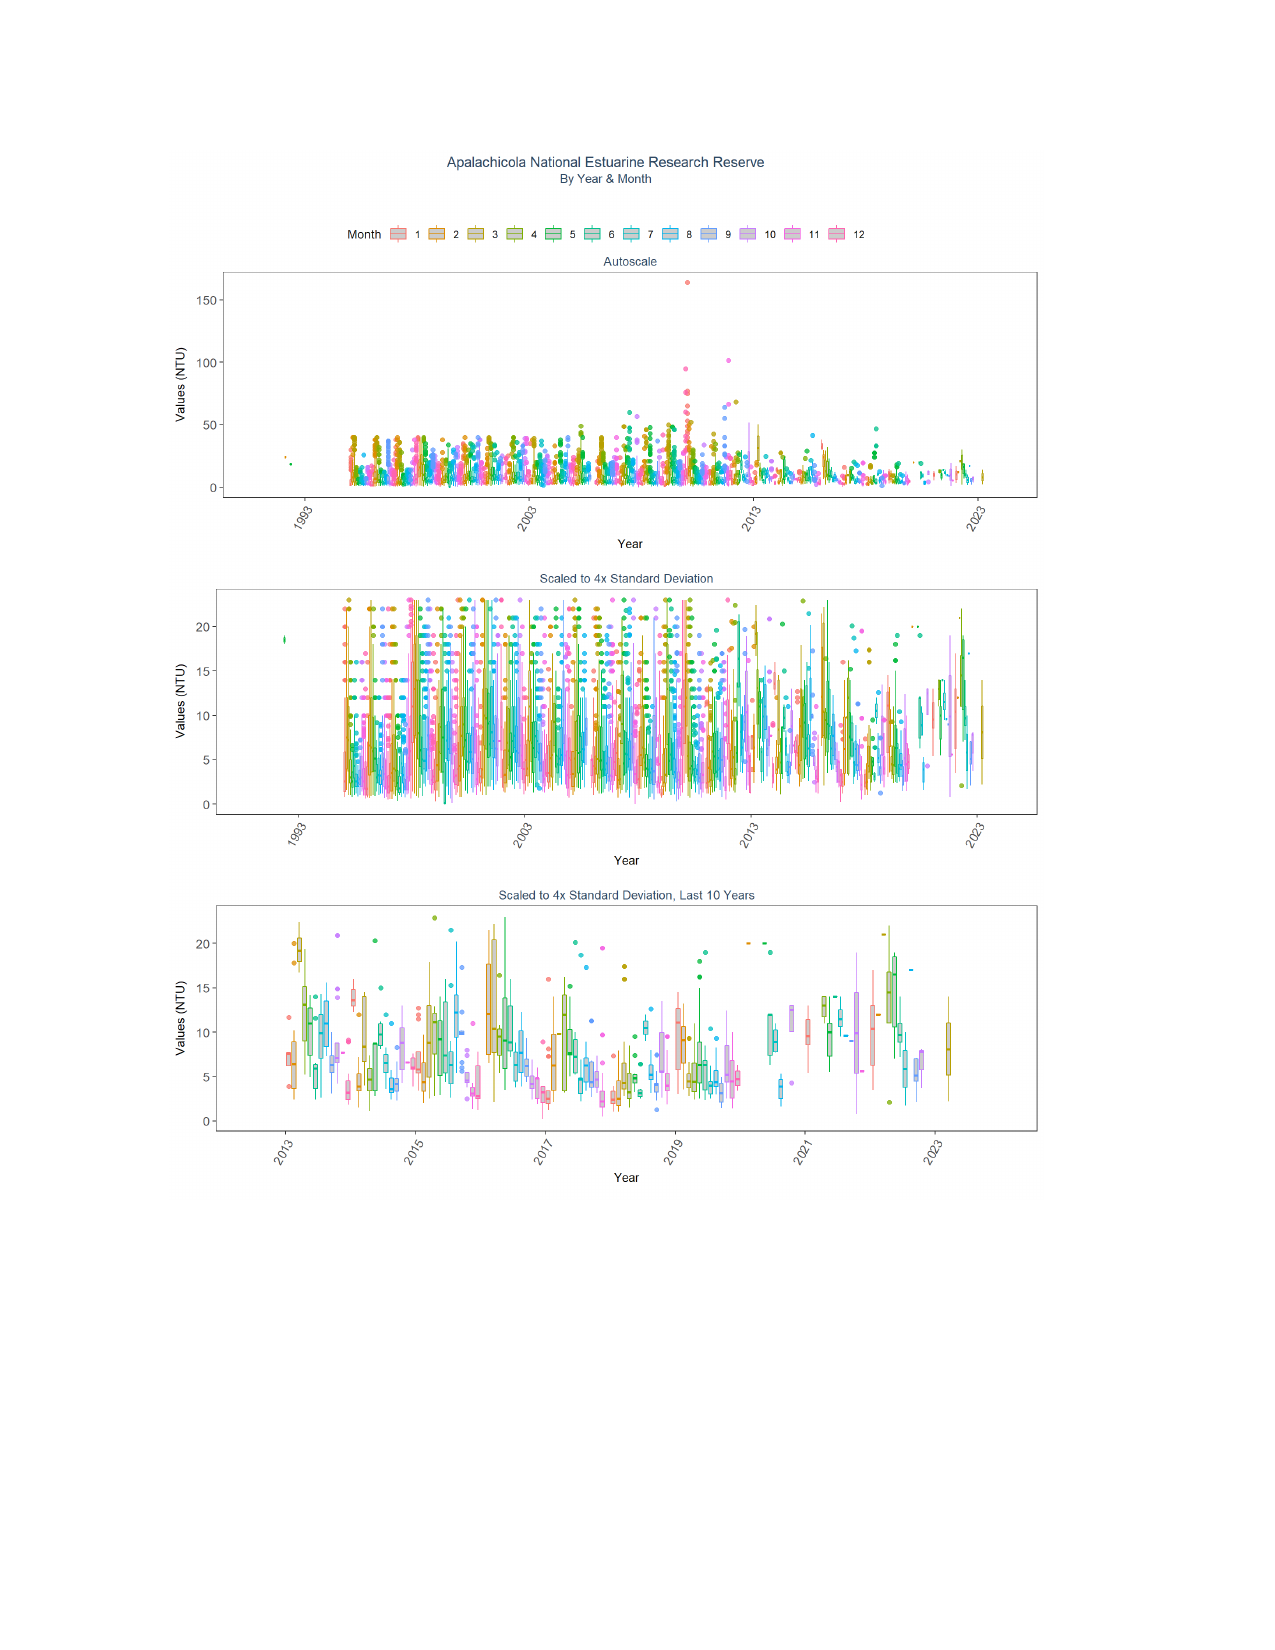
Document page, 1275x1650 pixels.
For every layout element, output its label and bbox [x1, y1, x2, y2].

picture [168, 150, 1044, 1200]
